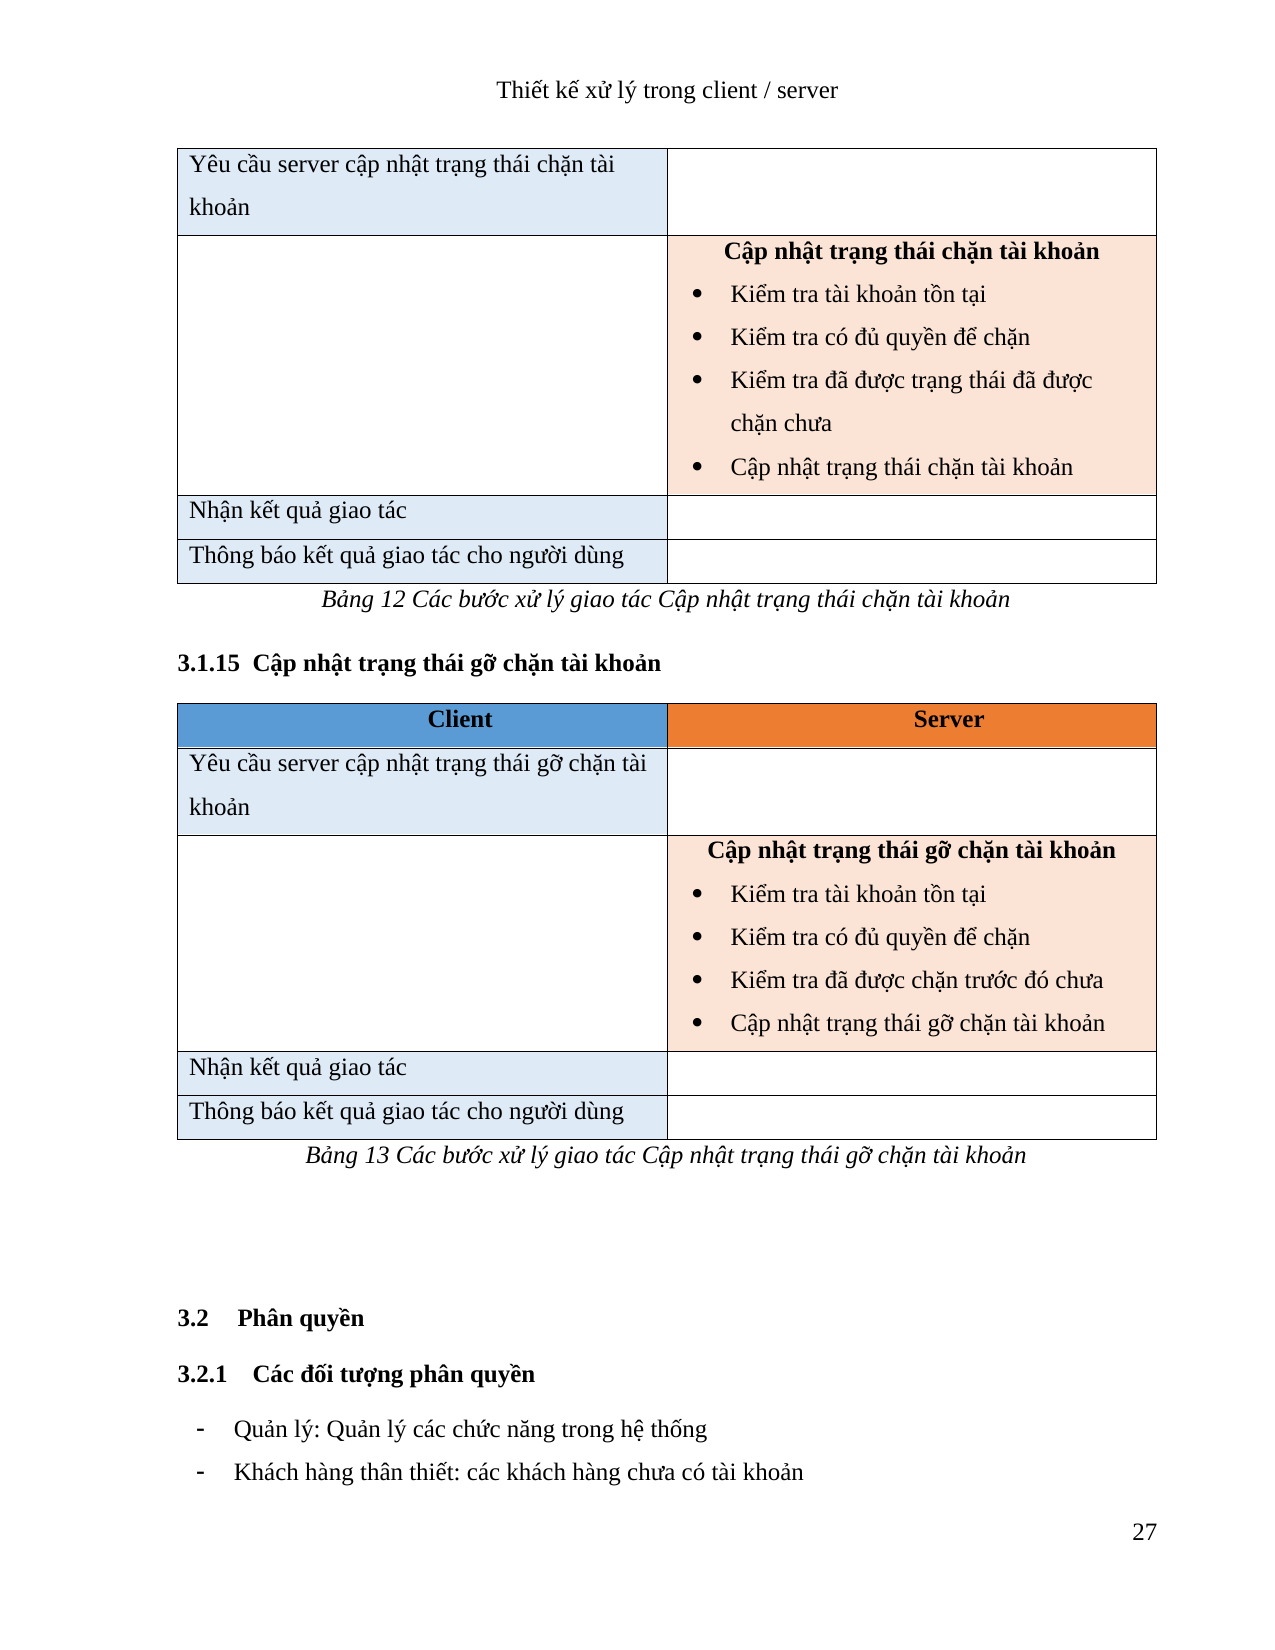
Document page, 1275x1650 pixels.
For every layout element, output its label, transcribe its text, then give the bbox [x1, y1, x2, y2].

table_cell [668, 1096, 1156, 1139]
subtitle Cập nhật trạng thái gỡ chặn tài khoản [177, 648, 1157, 676]
table_cell Thông báo kết quả giao tác cho người dùng [178, 540, 667, 583]
table_header Server [668, 704, 1156, 747]
table_header Client [178, 704, 667, 747]
table_cell Nhận kết quả giao tác [178, 1052, 667, 1095]
table_cell Cập nhật trạng thái gỡ chặn tài khoản Kiểm tra tài khoản tồn tại Kiểm tra có đủ quyền để chặn Kiểm tra đã được chặn trước đó chưa Cập nhật trạng thái gỡ chặn tài khoản [668, 836, 1156, 1051]
table_cell [668, 749, 1156, 834]
table_cell Cập nhật trạng thái chặn tài khoản Kiểm tra tài khoản tồn tại Kiểm tra có đủ quyền để chặn Kiểm tra đã được trạng thái đã được chặn chưa Cập nhật trạng thái chặn tài khoản [668, 236, 1156, 494]
list Quản lý: Quản lý các chức năng trong hệ thống [196, 1414, 1157, 1443]
table_cell Yêu cầu server cập nhật trạng thái gỡ chặn tài khoản [178, 749, 667, 834]
table_cell Thông báo kết quả giao tác cho người dùng [178, 1096, 667, 1139]
subtitle Phân quyền [177, 1303, 1157, 1332]
table_cell [668, 496, 1156, 539]
table_cell [668, 540, 1156, 583]
list Khách hàng thân thiết: các khách hàng chưa có tài khoản [196, 1457, 1157, 1486]
table_cell [178, 236, 667, 494]
table_cell [178, 836, 667, 1051]
table_cell [668, 149, 1156, 235]
subtitle Các đối tượng phân quyền [177, 1359, 1157, 1387]
table_cell Nhận kết quả giao tác [178, 496, 667, 539]
table_cell Yêu cầu server cập nhật trạng thái chặn tài khoản [178, 149, 667, 235]
table_cell [668, 1052, 1156, 1095]
